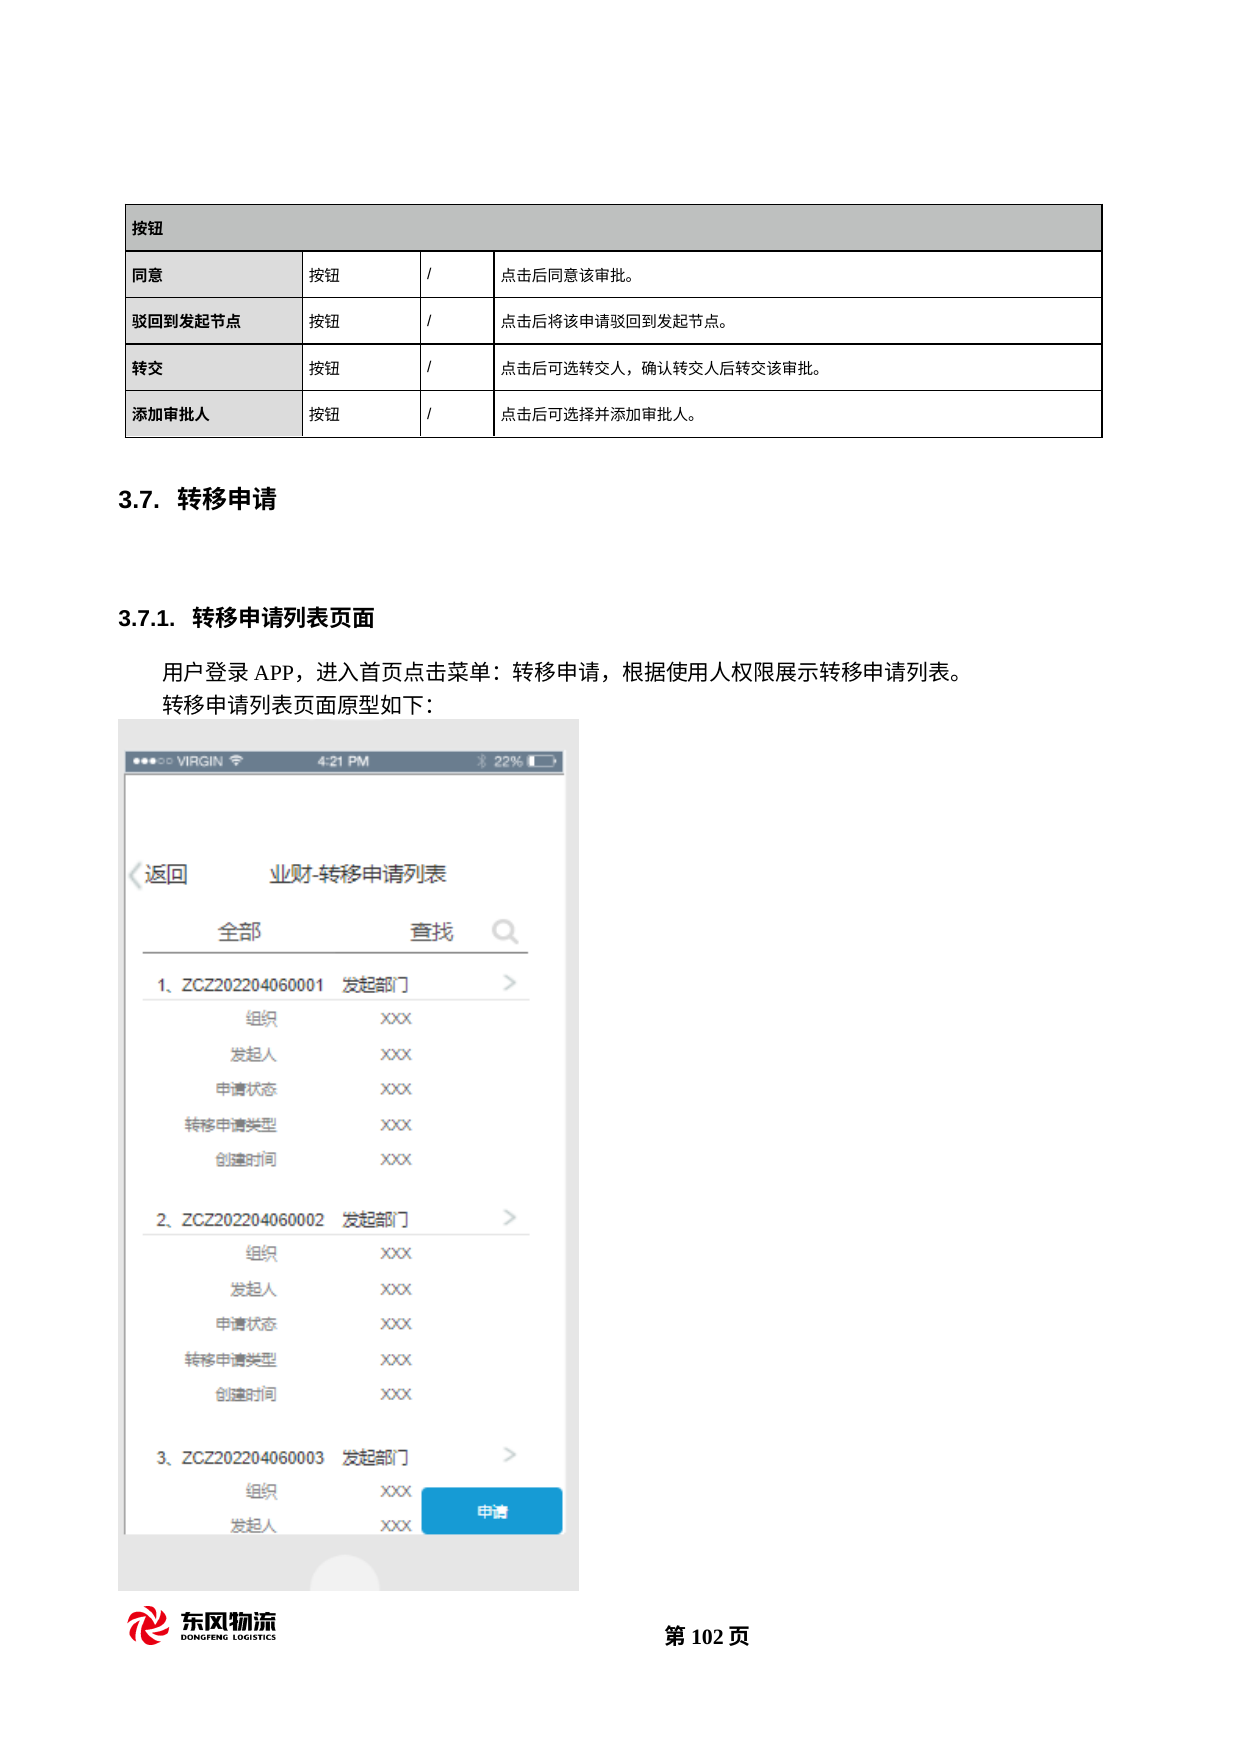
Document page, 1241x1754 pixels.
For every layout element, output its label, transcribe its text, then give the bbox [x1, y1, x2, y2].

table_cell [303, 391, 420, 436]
picture [118, 719, 579, 1591]
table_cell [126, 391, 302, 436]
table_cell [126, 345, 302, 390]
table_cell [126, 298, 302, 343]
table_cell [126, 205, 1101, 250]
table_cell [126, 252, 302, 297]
subtitle 转移申请 [118, 465, 1122, 530]
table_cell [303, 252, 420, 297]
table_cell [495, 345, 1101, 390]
picture [127, 1606, 276, 1645]
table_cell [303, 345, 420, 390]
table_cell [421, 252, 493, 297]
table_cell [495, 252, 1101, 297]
subtitle 转移申请列表页面 [118, 583, 1122, 648]
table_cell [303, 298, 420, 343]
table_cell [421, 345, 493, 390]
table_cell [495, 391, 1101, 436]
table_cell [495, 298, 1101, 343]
text 用户登录APP，进入首页点击菜单：转移申请，根据使用人权限展示转移申请列表。 [118, 655, 1122, 687]
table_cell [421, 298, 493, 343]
text 转移申请列表页面原型如下： [118, 687, 1122, 720]
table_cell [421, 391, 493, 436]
